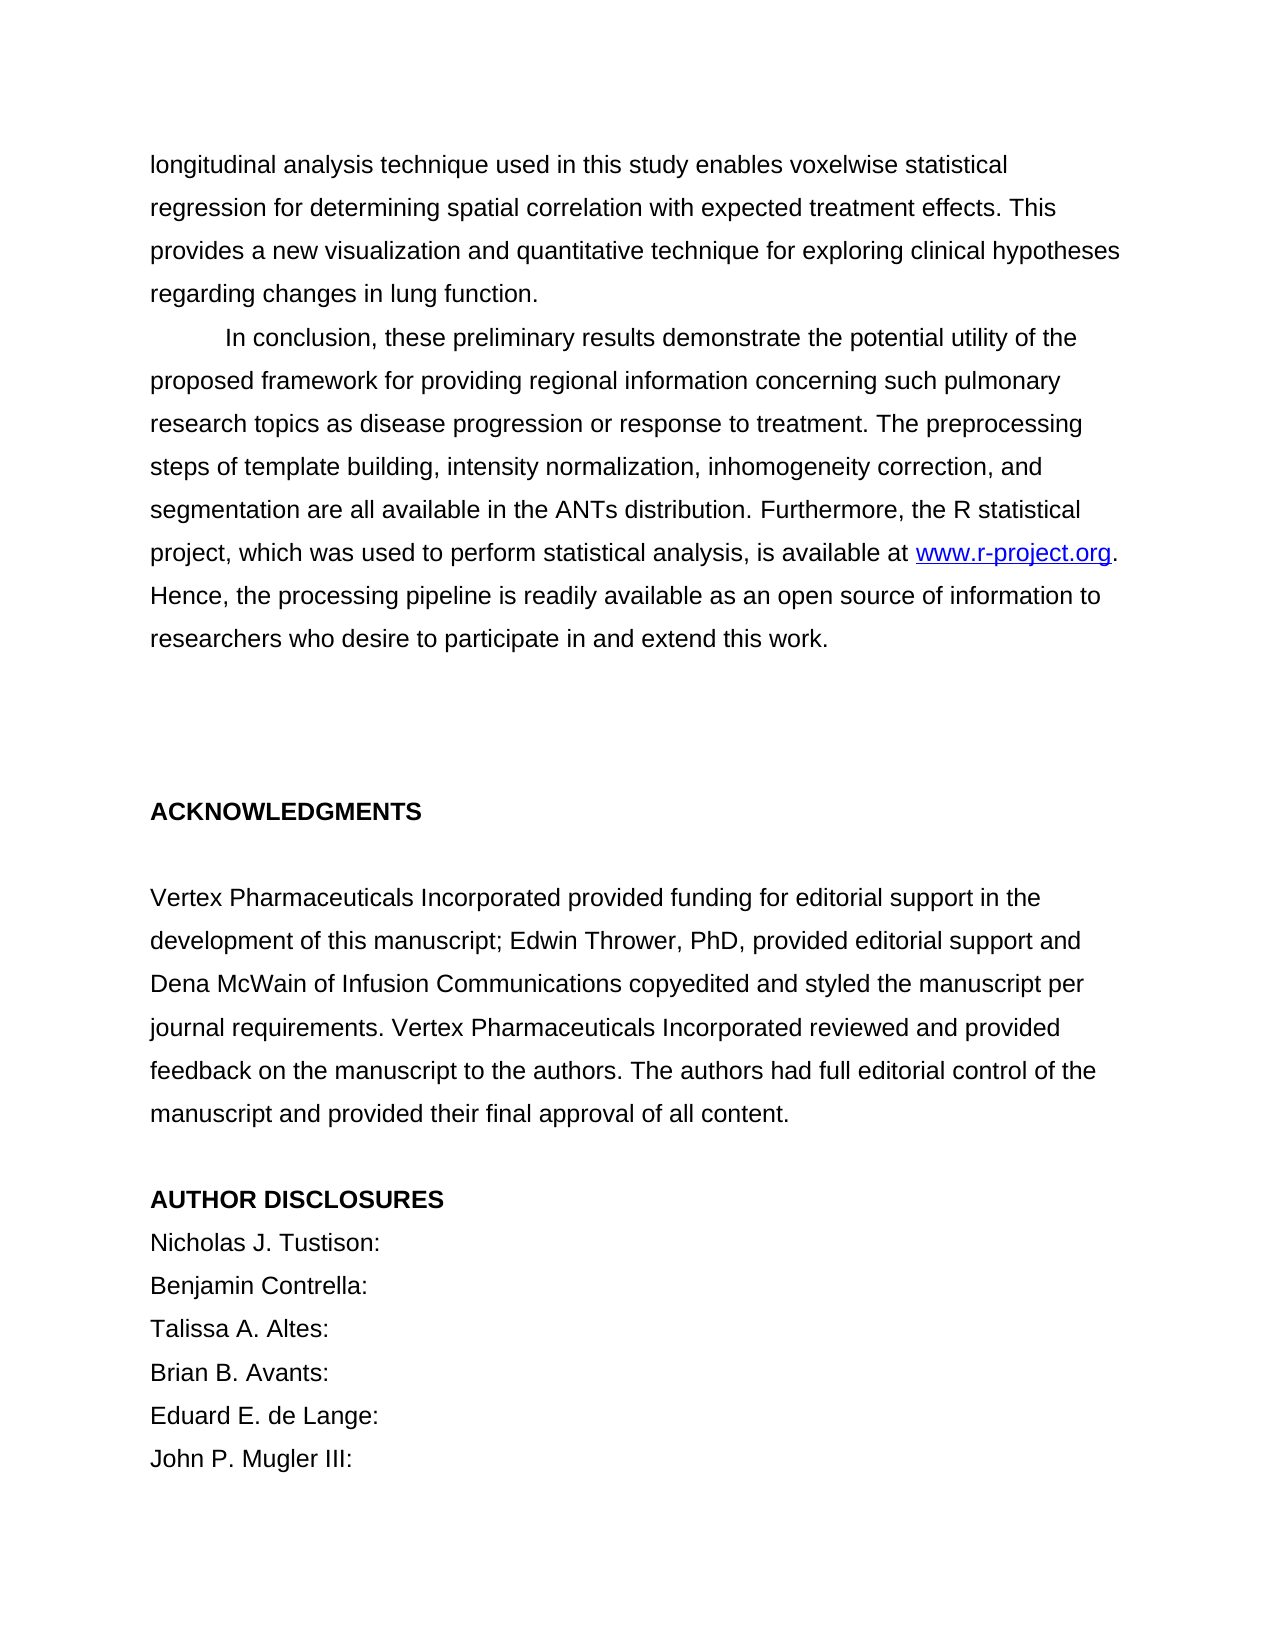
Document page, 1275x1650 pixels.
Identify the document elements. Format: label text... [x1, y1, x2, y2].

text In conclusion, these preliminary results demonstrate the potential utility of the proposed framework for providing regional information concerning such pulmonary research topics as disease progression or response to treatment. The preprocessing steps of template building, intensity normalization, inhomogeneity correction, and segmentation are all available in the ANTs distribution. Furthermore, the R statistical project, which was used to perform statistical analysis, is available at www.r-project.org. Hence, the processing pipeline is readily available as an open source of information to researchers who desire to participate in and extend this work. [150, 322, 1125, 653]
text John P. Mugler III: [150, 1444, 1125, 1472]
subtitle Acknowledgments [150, 711, 1125, 826]
text Nicholas J. Tustison: [150, 1228, 1125, 1257]
text Eduard E. de Lange: [150, 1401, 1125, 1429]
text Vertex Pharmaceuticals Incorporated provided funding for editorial support in the development of this manuscript; Edwin Thrower, PhD, provided editorial support and Dena McWain of Infusion Communications copyedited and styled the manuscript per journal requirements. Vertex Pharmaceuticals Incorporated reviewed and provided feedback on the manuscript to the authors. The authors had full editorial control of the manuscript and provided their final approval of all content. [150, 883, 1125, 1127]
text Brian B. Avants: [150, 1357, 1125, 1386]
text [150, 150, 1125, 308]
text Talissa A. Altes: [150, 1314, 1125, 1343]
text Benjamin Contrella: [150, 1271, 1125, 1300]
text Author Disclosures [150, 1185, 1125, 1214]
